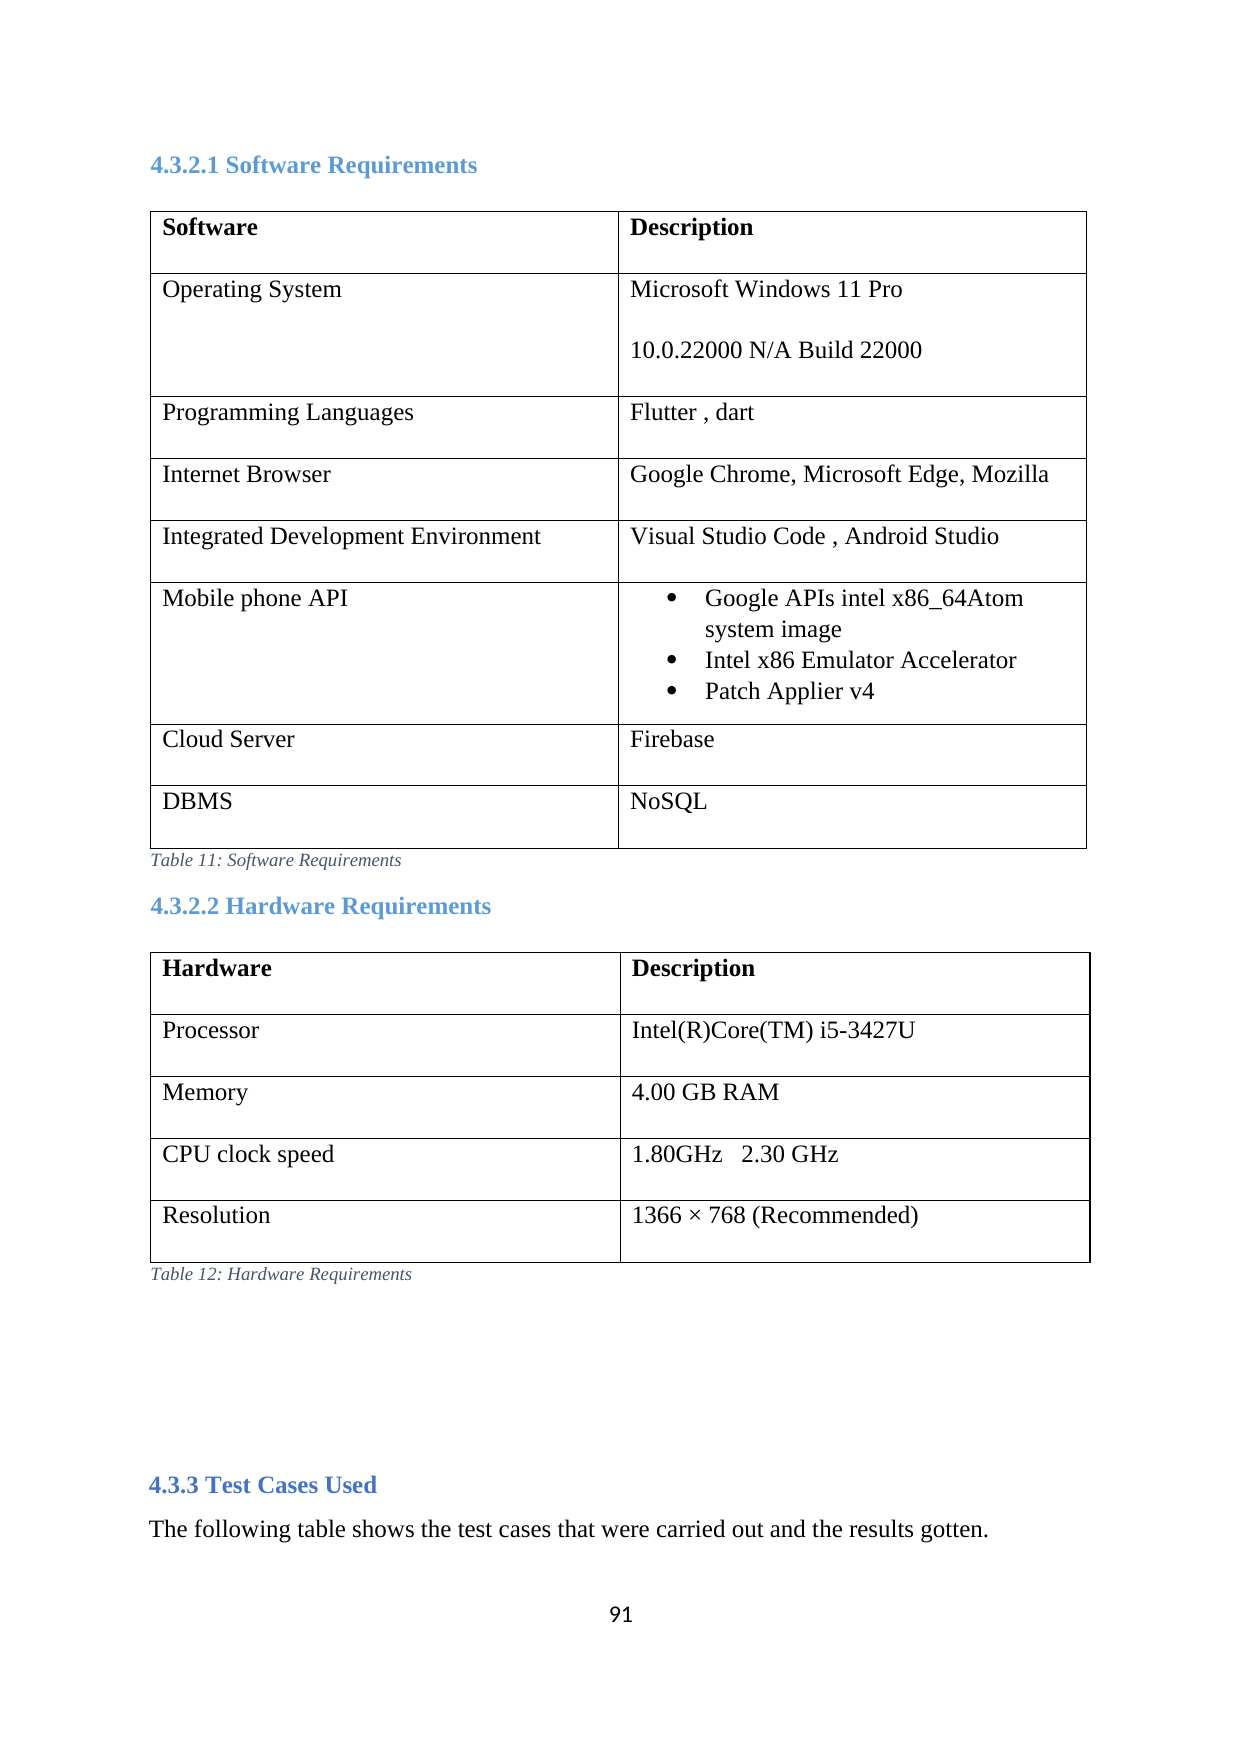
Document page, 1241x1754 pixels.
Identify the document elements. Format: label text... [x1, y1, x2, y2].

table_cell Google APIs intel x86_64Atom system image Intel x86 Emulator Accelerator Patch Applier v4 [619, 583, 1086, 723]
table_cell CPU clock speed [151, 1139, 620, 1199]
table_cell Firebase [619, 725, 1086, 785]
table_cell DBMS [151, 786, 618, 847]
table_cell Integrated Development Environment [151, 521, 618, 582]
table_cell 4.00 GB RAM [621, 1077, 1089, 1138]
table_header Hardware [151, 953, 620, 1014]
table_cell 1366 × 768 (Recommended) [621, 1201, 1089, 1262]
table_cell Microsoft Windows 11 Pro 10.0.22000 N/A Build 22000 [619, 274, 1086, 396]
table_cell Mobile phone API [151, 583, 618, 723]
table_cell Resolution [151, 1201, 620, 1262]
table_cell Intel(R)Core(TM) i5-3427U [621, 1015, 1089, 1076]
table_header Description [619, 212, 1086, 273]
table_cell Internet Browser [151, 459, 618, 520]
table_cell 1.80GHz 2.30 GHz [621, 1139, 1089, 1199]
table_cell Memory [151, 1077, 620, 1138]
table_cell Programming Languages [151, 397, 618, 458]
table_cell Visual Studio Code , Android Studio [619, 521, 1086, 582]
subtitle 4.3.2.2 Hardware Requirements [150, 891, 1229, 919]
table_cell Operating System [151, 274, 618, 396]
table_cell Processor [151, 1015, 620, 1076]
subtitle 4.3.2.1 Software Requirements [150, 150, 1229, 179]
table_cell Google Chrome, Microsoft Edge, Mozilla [619, 459, 1086, 520]
table_header Software [151, 212, 618, 273]
text The following table shows the test cases that were carried out and the results gotten. [149, 1514, 1090, 1543]
table_cell Flutter , dart [619, 397, 1086, 458]
table_cell Cloud Server [151, 725, 618, 785]
subtitle 4.3.3 Test Cases Used [149, 1471, 1229, 1499]
table_cell NoSQL [619, 786, 1086, 847]
table_header Description [621, 953, 1089, 1014]
